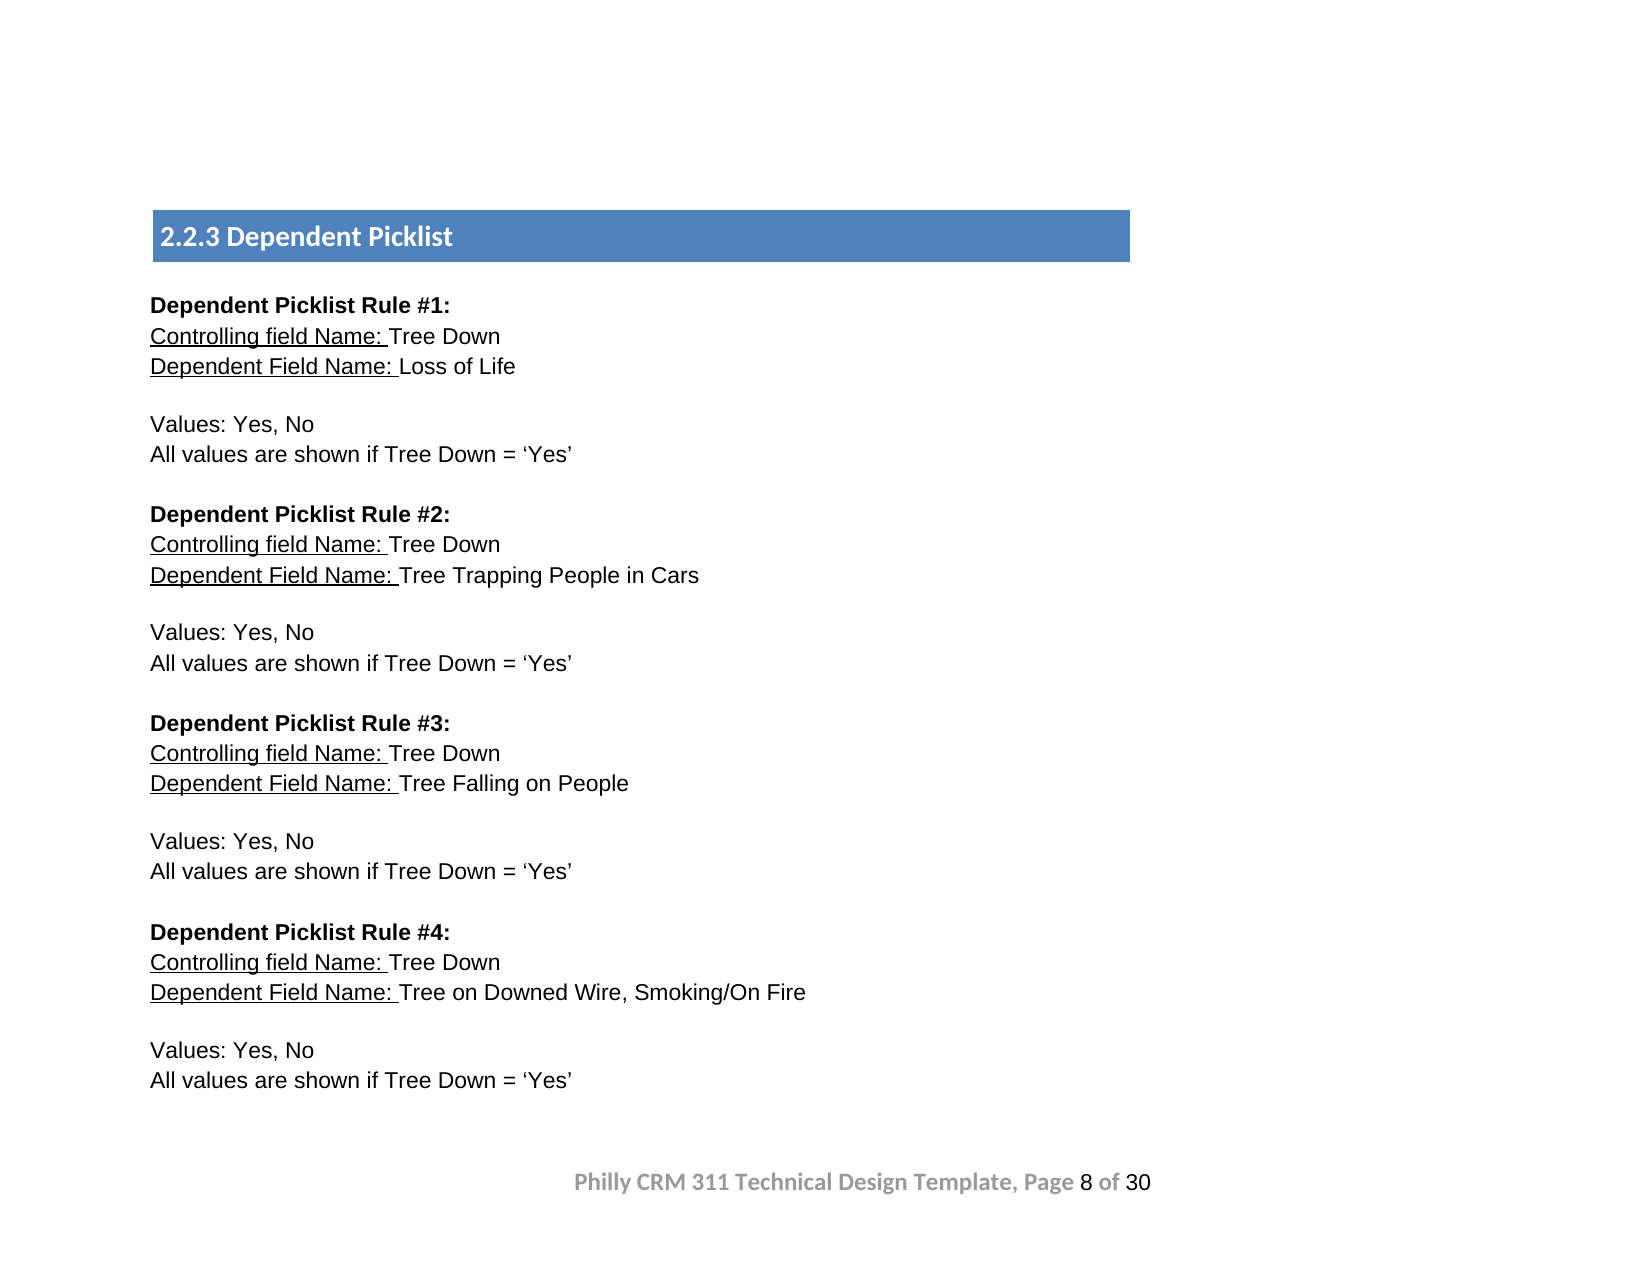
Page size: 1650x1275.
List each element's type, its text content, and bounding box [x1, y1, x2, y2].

text Dependent Picklist Rule #2: [150, 501, 1575, 528]
text Dependent Picklist Rule #3: [150, 710, 1575, 736]
text Values: Yes, No [150, 619, 1575, 646]
text Dependent Field Name: Loss of Life [150, 353, 1575, 379]
text Controlling field Name: Tree Down [150, 949, 1575, 975]
text All values are shown if Tree Down = ‘Yes’ [150, 441, 1575, 467]
text Values: Yes, No [150, 828, 1575, 854]
text Controlling field Name: Tree Down [150, 531, 1575, 558]
table_header 2.2.3 Dependent Picklist [155, 213, 1128, 260]
text Values: Yes, No [150, 411, 1575, 437]
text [150, 1067, 1575, 1093]
text Dependent Field Name: Tree Falling on People [150, 770, 1575, 797]
text Dependent Field Name: Tree on Downed Wire, Smoking/On Fire [150, 979, 1575, 1006]
text Controlling field Name: Tree Down [150, 323, 1575, 349]
text Dependent Field Name: Tree Trapping People in Cars [150, 562, 1575, 588]
text Dependent Picklist Rule #1: [150, 292, 1575, 319]
text Values: Yes, No [150, 1037, 1575, 1063]
text All values are shown if Tree Down = ‘Yes’ [150, 649, 1575, 676]
text All values are shown if Tree Down = ‘Yes’ [150, 858, 1575, 885]
text Dependent Picklist Rule #4: [150, 919, 1575, 945]
text Controlling field Name: Tree Down [150, 740, 1575, 767]
